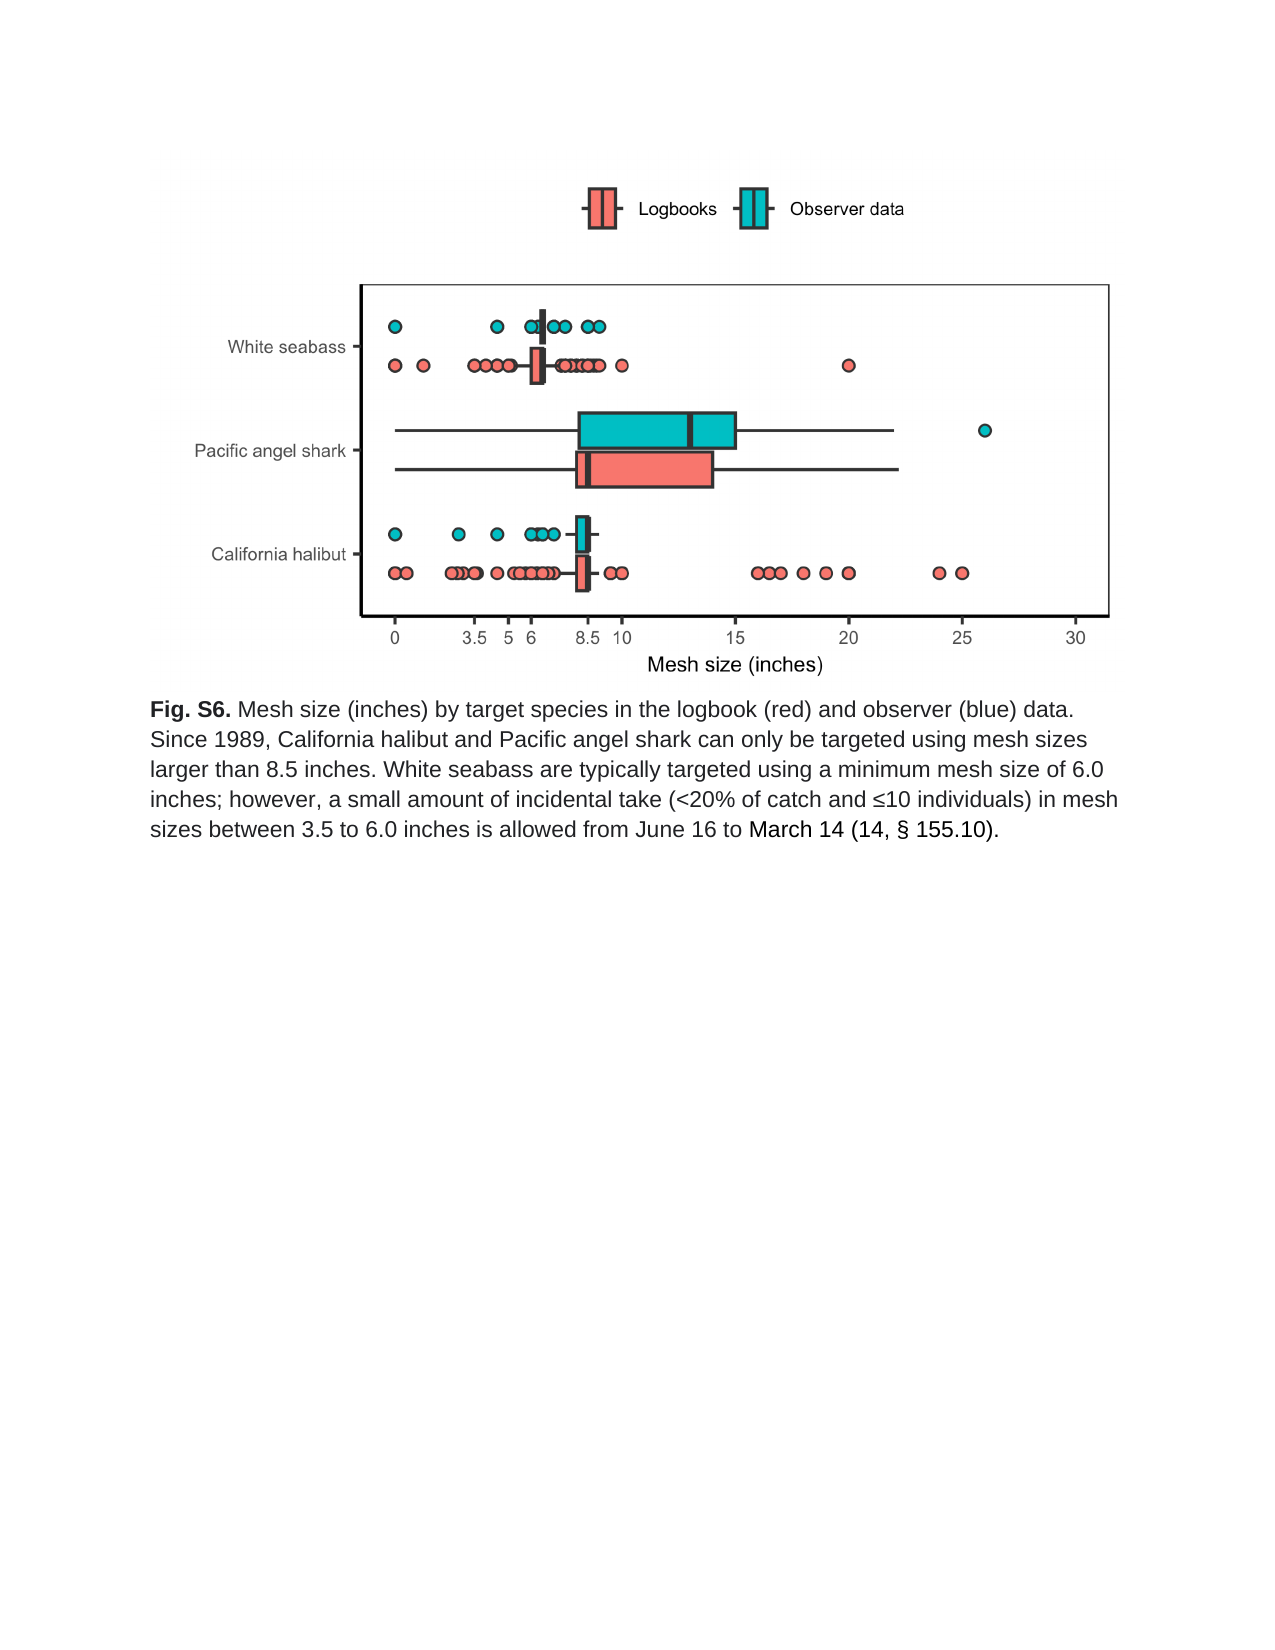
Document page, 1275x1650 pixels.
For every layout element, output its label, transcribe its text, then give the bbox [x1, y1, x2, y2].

picture [150, 150, 1125, 692]
text Fig. S6. Mesh size (inches) by target species in the logbook (red) and observer (blue) data. Since 1989, California halibut and Pacific angel shark can only be targeted using mesh sizes larger than 8.5 inches. White seabass are typically targeted using a minimum mesh size of 6.0 inches; however, a small amount of incidental take (<20% of catch and ≤10 individuals) in mesh sizes between 3.5 to 6.0 inches is allowed from June 16 to March 14 (14, § 155.10). [150, 696, 1125, 843]
